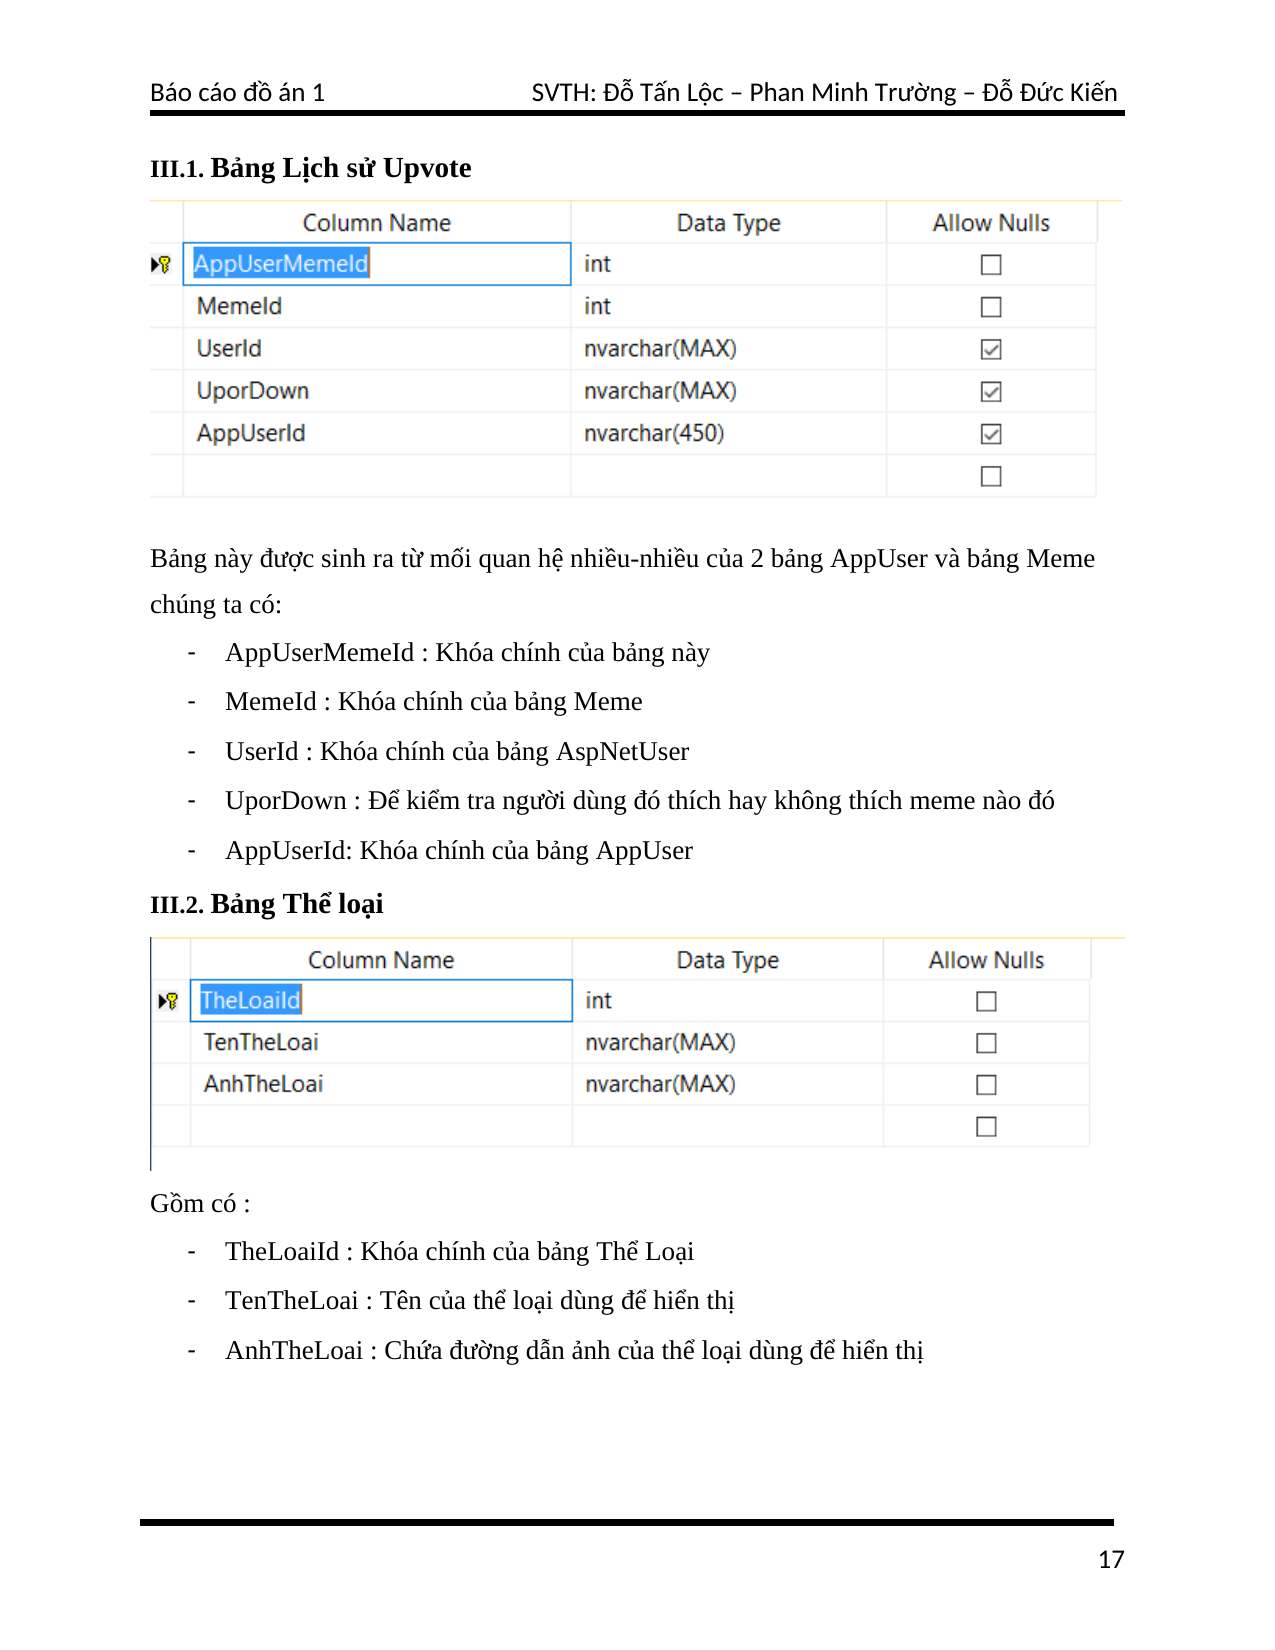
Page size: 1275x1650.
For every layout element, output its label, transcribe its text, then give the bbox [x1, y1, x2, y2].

list UporDown : Để kiểm tra người dùng đó thích hay không thích meme nào đó [187, 783, 1125, 817]
text Bảng này được sinh ra từ mối quan hệ nhiều-nhiều của 2 bảng AppUser và bảng Meme chúng ta có: [150, 542, 1125, 619]
subtitle Bảng Thể loại [150, 887, 1125, 920]
subtitle Bảng Lịch sử Upvote [150, 150, 1125, 183]
list AppUserMemeId : Khóa chính của bảng này [187, 635, 1125, 668]
text Gồm có : [150, 1187, 1125, 1218]
list UserId : Khóa chính của bảng AspNetUser [187, 734, 1125, 767]
list TheLoaiId : Khóa chính của bảng Thể Loại [187, 1234, 1125, 1267]
list MemeId : Khóa chính của bảng Meme [187, 684, 1125, 718]
list AnhTheLoai : Chứa đường dẫn ảnh của thể loại dùng để hiển thị [187, 1333, 1125, 1366]
list TenTheLoai : Tên của thể loại dùng để hiển thị [187, 1283, 1125, 1316]
picture [150, 937, 1125, 1171]
list AppUserId: Khóa chính của bảng AppUser [187, 833, 1125, 866]
picture [150, 200, 1122, 526]
